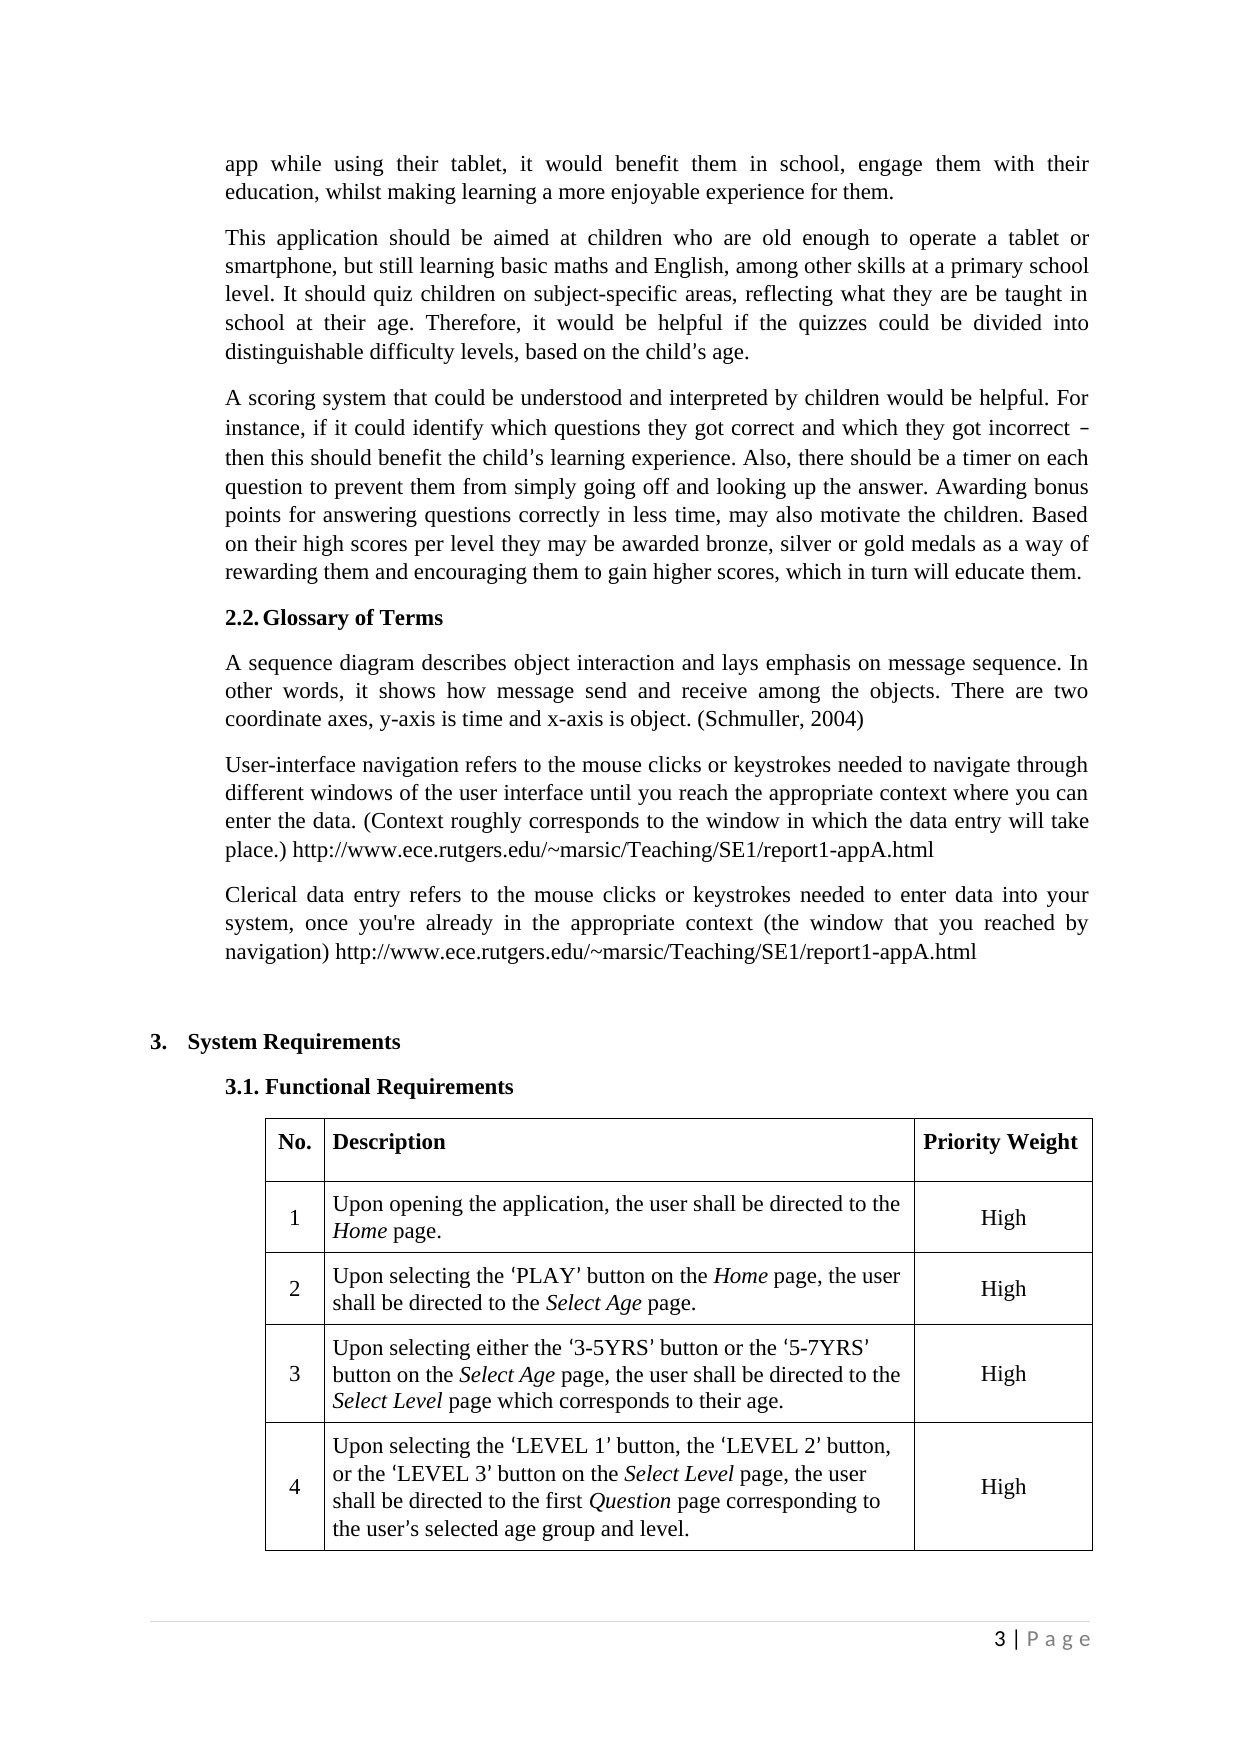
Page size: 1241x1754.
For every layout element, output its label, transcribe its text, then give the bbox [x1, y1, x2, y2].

list Glossary of Terms [225, 603, 1090, 630]
table_cell 3 [266, 1325, 324, 1422]
list 3.1. Functional Requirements [187, 1073, 1090, 1099]
text A sequence diagram describes object interaction and lays emphasis on message sequence. In other words, it shows how message send and receive among the objects. There are two coordinate axes, y-axis is time and x-axis is object. (Schmuller, 2004) [225, 649, 1090, 732]
table_cell Upon selecting either the ‘3-5YRS’ button or the ‘5-7YRS’ button on the Select Age page, the user shall be directed to the Select Level page which corresponds to their age. [325, 1325, 914, 1422]
table_cell Upon selecting the ‘LEVEL 1’ button, the ‘LEVEL 2’ button, or the ‘LEVEL 3’ button on the Select Level page, the user shall be directed to the first Question page corresponding to the user’s selected age group and level. [325, 1423, 914, 1550]
table_cell Upon selecting the ‘PLAY’ button on the Home page, the user shall be directed to the Select Age page. [325, 1253, 914, 1324]
table_cell High [915, 1325, 1092, 1422]
table_header Description [325, 1119, 914, 1181]
text This application should be aimed at children who are old enough to operate a tablet or smartphone, but still learning basic maths and English, among other skills at a primary school level. It should quiz children on subject-specific areas, reflecting what they are be taught in school at their age. Therefore, it would be helpful if the quizzes could be divided into distinguishable difficulty levels, based on the child’s age. [225, 223, 1090, 365]
text User-interface navigation refers to the mouse clicks or keystrokes needed to navigate through different windows of the user interface until you reach the appropriate context where you can enter the data. (Context roughly corresponds to the window in which the data entry will take place.) http://www.ece.rutgers.edu/~marsic/Teaching/SE1/report1-appA.html [225, 751, 1090, 862]
table_cell High [915, 1253, 1092, 1324]
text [225, 150, 1090, 205]
table_cell High [915, 1423, 1092, 1550]
table_header No. [266, 1119, 324, 1181]
table_header Priority Weight [915, 1119, 1092, 1181]
table_cell 2 [266, 1253, 324, 1324]
table_cell High [915, 1182, 1092, 1252]
text Clerical data entry refers to the mouse clicks or keystrokes needed to enter data into your system, once you're already in the appropriate context (the window that you reached by navigation) http://www.ece.rutgers.edu/~marsic/Teaching/SE1/report1-appA.html [225, 881, 1090, 964]
table_cell Upon opening the application, the user shall be directed to the Home page. [325, 1182, 914, 1252]
text A scoring system that could be understood and interpreted by children would be helpful. For instance, if it could identify which questions they got correct and which they got incorrect – then this should benefit the child’s learning experience. Also, there should be a timer on each question to prevent them from simply going off and looking up the answer. Awarding bonus points for answering questions correctly in less time, may also motivate the children. Based on their high scores per level they may be awarded bronze, silver or gold medals as a way of rewarding them and encouraging them to gain higher scores, which in turn will educate them. [225, 384, 1090, 585]
table_cell 4 [266, 1423, 324, 1550]
table_cell 1 [266, 1182, 324, 1252]
list System Requirements [150, 1028, 1090, 1054]
